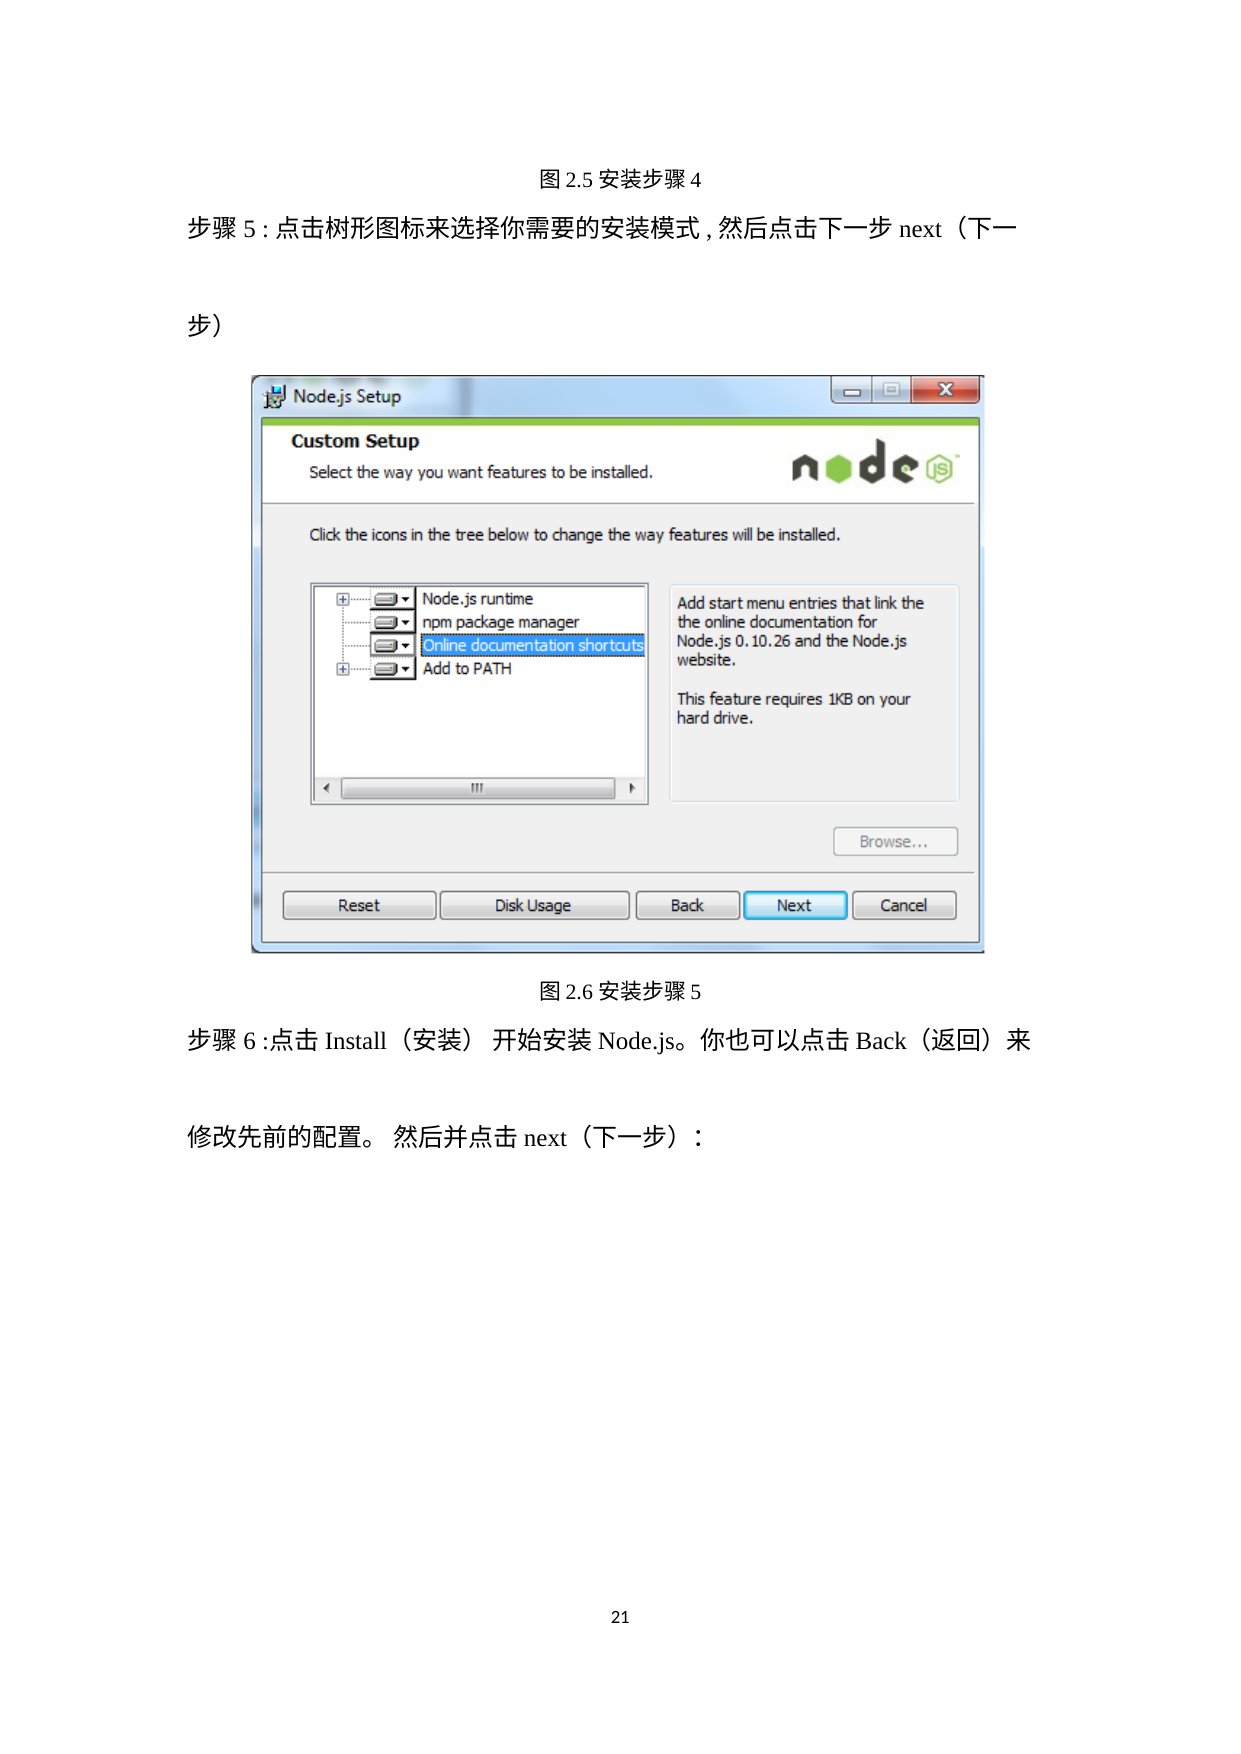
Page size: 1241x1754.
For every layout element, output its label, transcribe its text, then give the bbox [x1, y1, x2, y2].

text 步骤 5 : 点击树形图标来选择你需要的安装模式 , 然后点击下一步 next（下一步） [187, 194, 1053, 357]
picture [251, 375, 989, 955]
text 图2.5 安装步骤4 [187, 162, 1053, 194]
text 图2.6 安装步骤5 [187, 973, 1053, 1006]
text 步骤 6 :点击 Install（安装） 开始安装Node.js。你也可以点击 Back（返回）来修改先前的配置。 然后并点击 next（下一步）： [187, 1006, 1053, 1168]
